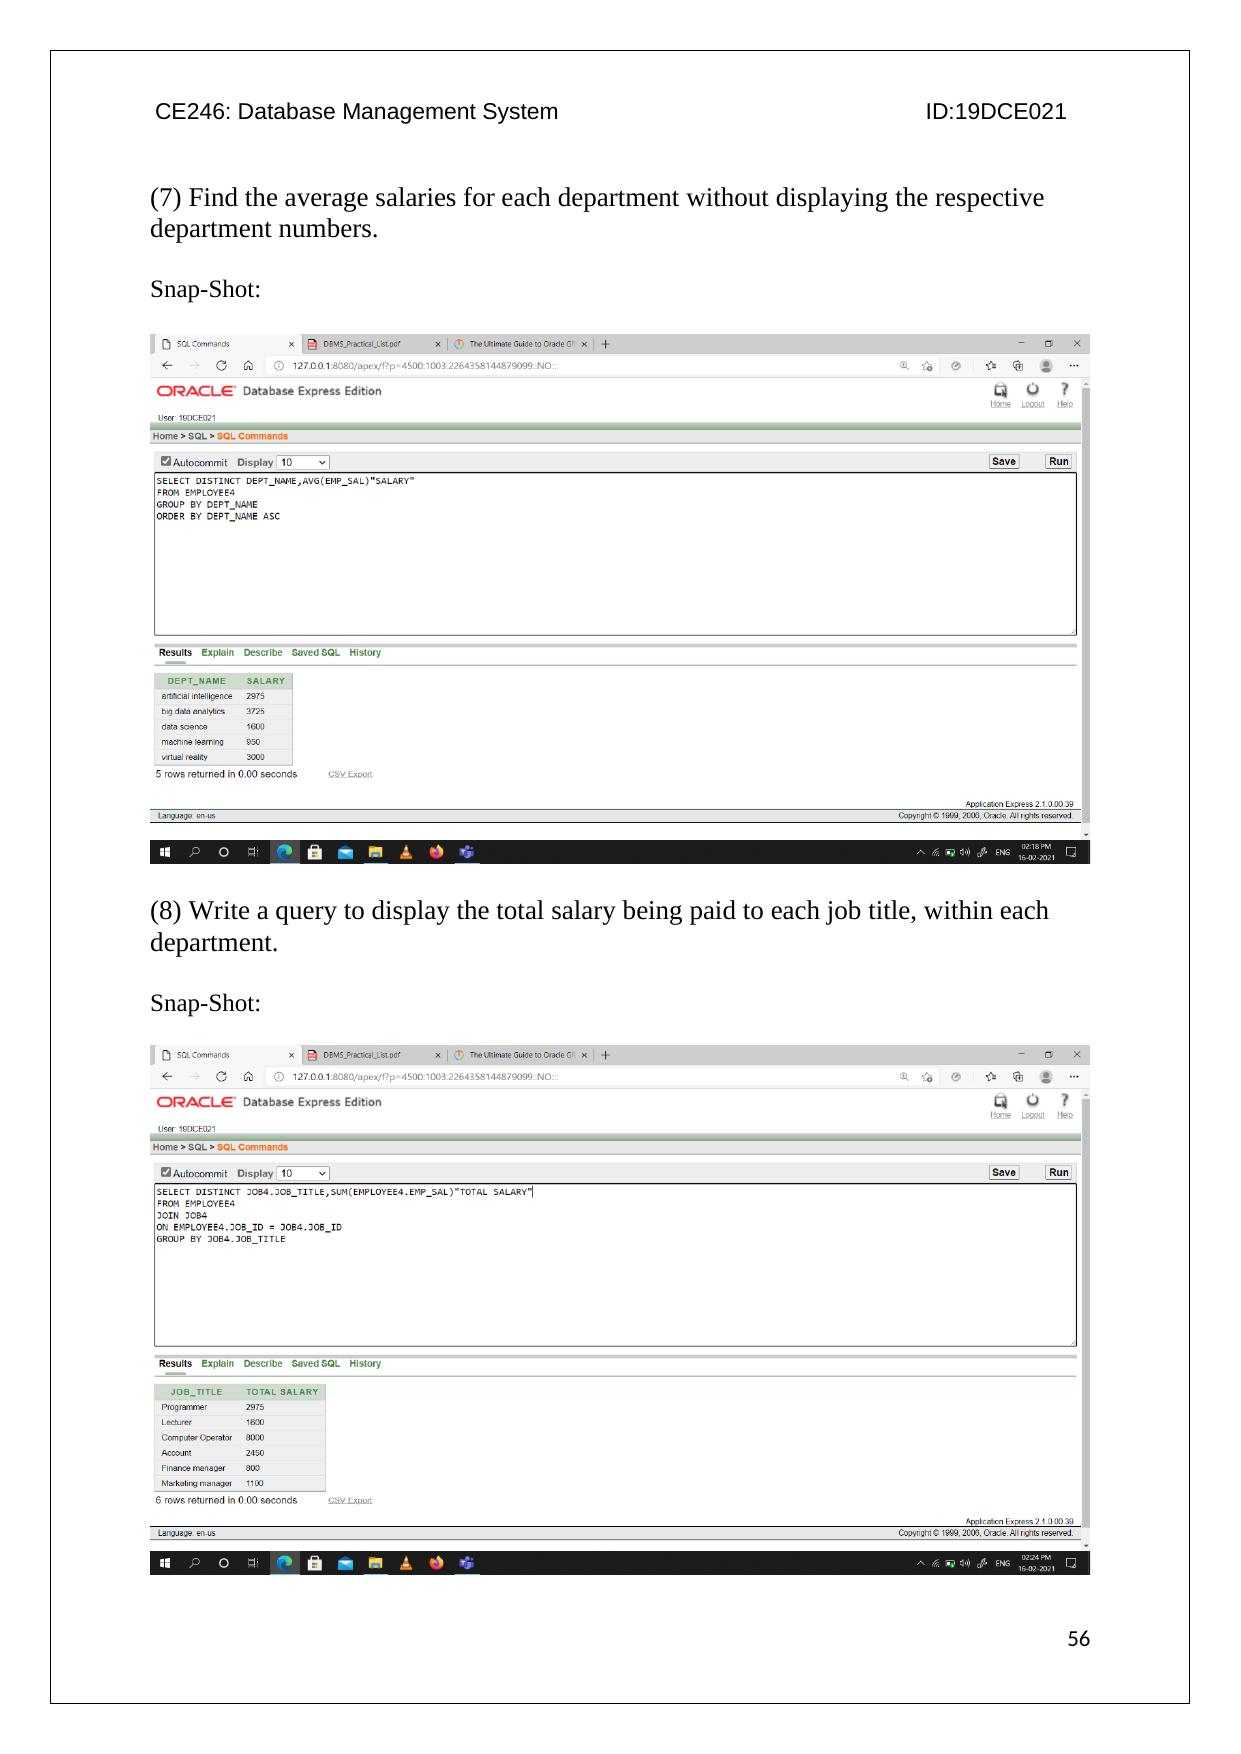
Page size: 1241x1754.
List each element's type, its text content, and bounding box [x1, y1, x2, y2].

picture [150, 1045, 1091, 1575]
text (8) Write a query to display the total salary being paid to each job title, within each department. [150, 894, 1090, 957]
picture [150, 334, 1091, 864]
text Snap-Shot: [150, 274, 1090, 303]
text (7) Find the average salaries for each department without displaying the respective department numbers. [150, 181, 1090, 243]
text Snap-Shot: [150, 988, 1090, 1017]
